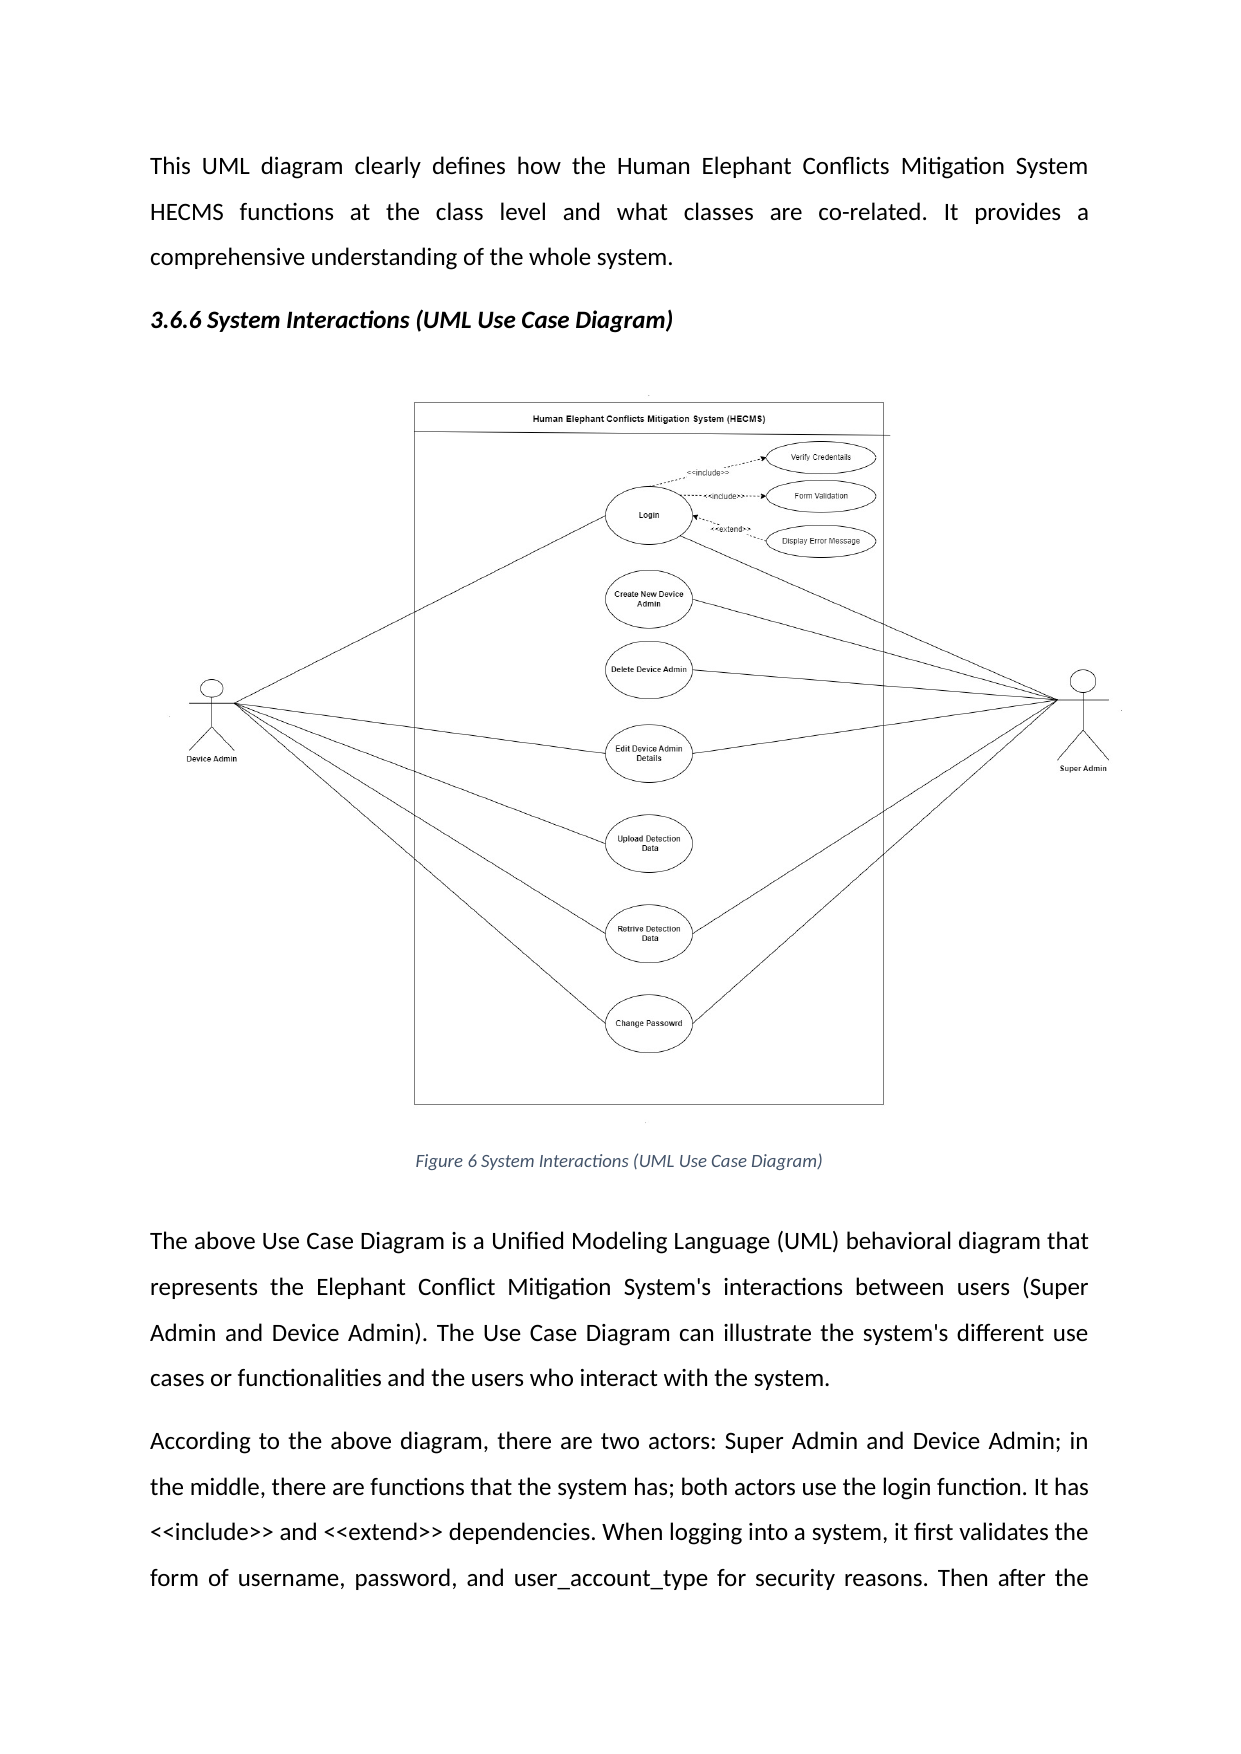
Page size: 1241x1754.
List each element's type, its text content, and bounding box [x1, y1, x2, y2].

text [150, 1425, 1090, 1593]
text The above Use Case Diagram is a Unified Modeling Language (UML) behavioral diagram that represents the Elephant Conflict Mitigation System's interactions between users (Super Admin and Device Admin). The Use Case Diagram can illustrate the system's different use cases or functionalities and the users who interact with the system. [150, 1225, 1090, 1393]
subtitle 3.6.6 System Interactions (UML Use Case Diagram) [150, 304, 1090, 334]
picture [150, 383, 1141, 1130]
text This UML diagram clearly defines how the Human Elephant Conflicts Mitigation System HECMS functions at the class level and what classes are co-related. It provides a comprehensive understanding of the whole system. [150, 150, 1090, 272]
